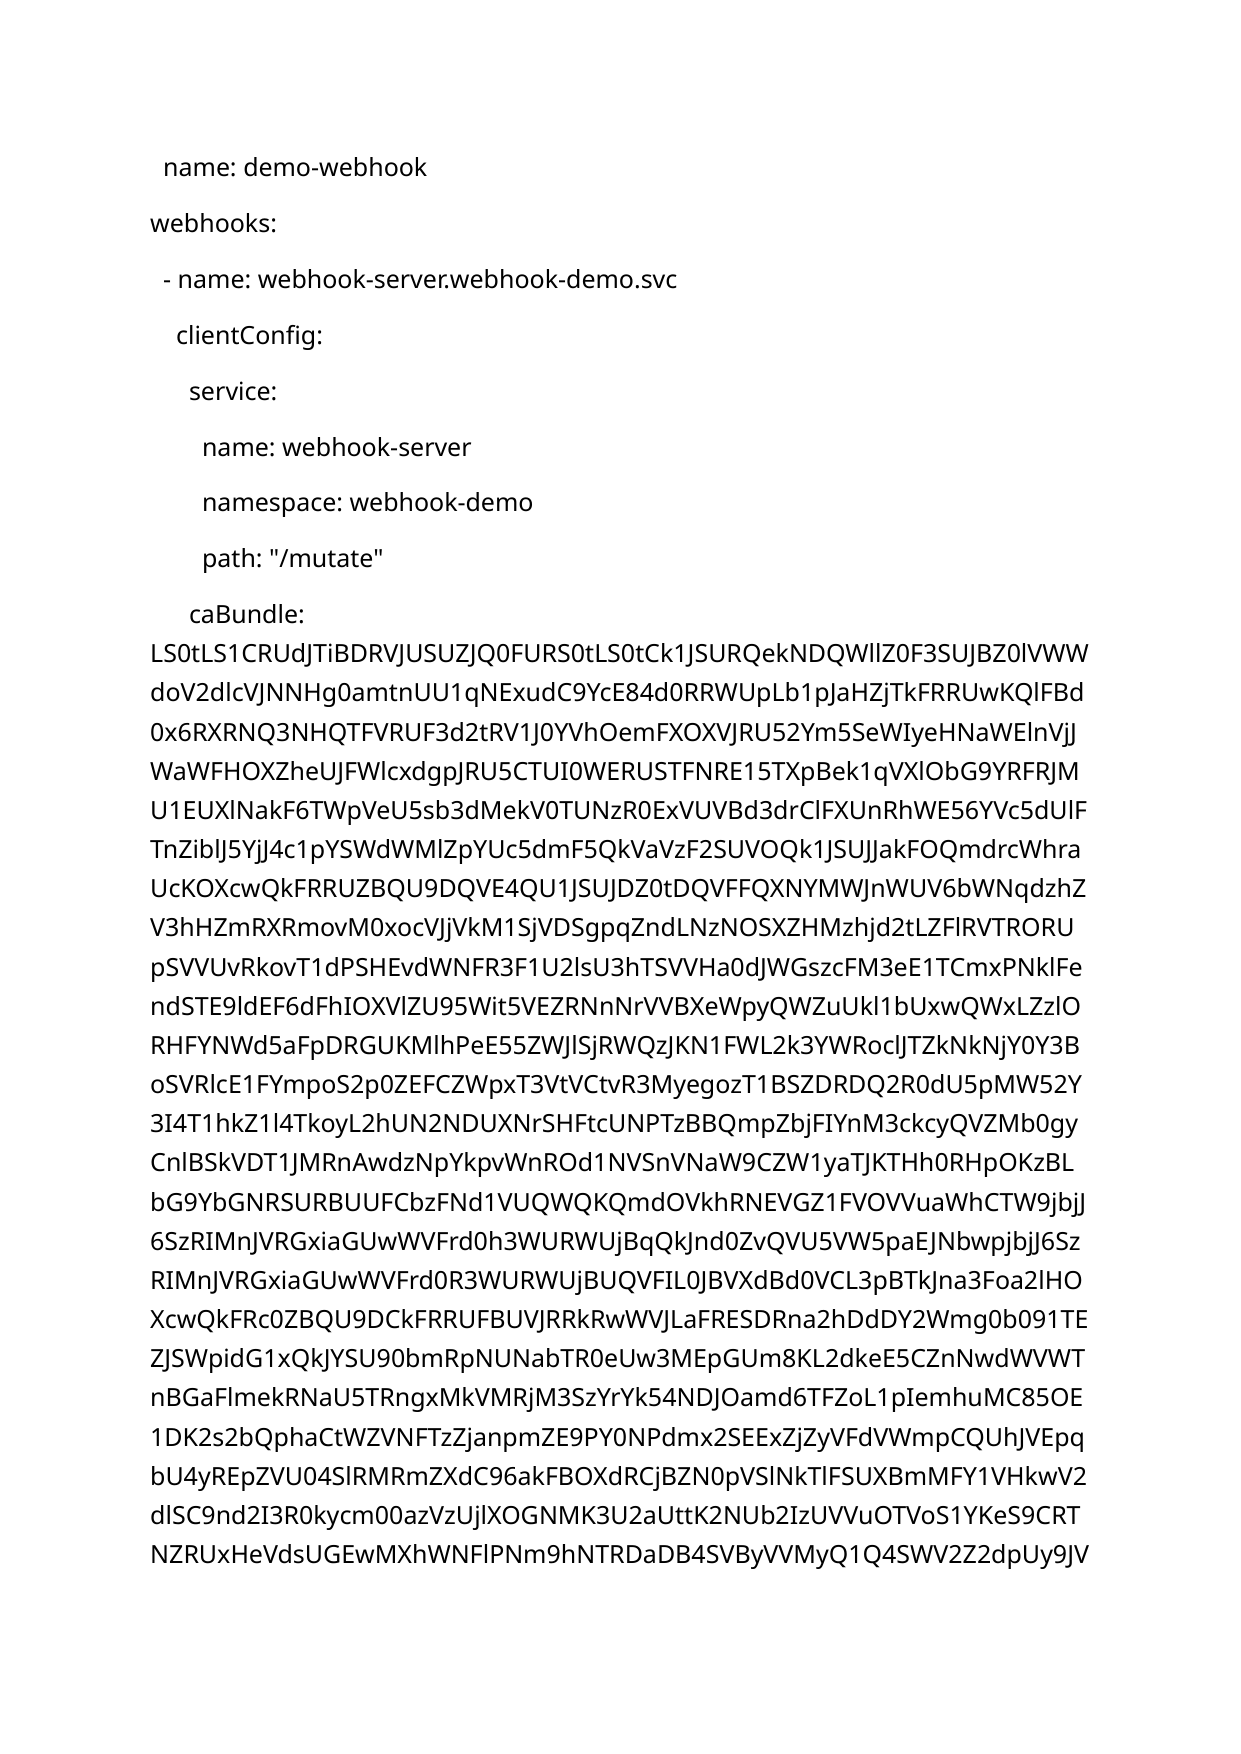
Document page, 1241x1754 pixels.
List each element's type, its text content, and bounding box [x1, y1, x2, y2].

text clientConfig: [150, 317, 1090, 352]
text namespace: webhook-demo [150, 485, 1090, 519]
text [150, 597, 1090, 1571]
text path: "/mutate" [150, 541, 1090, 575]
text name: demo-webhook [150, 150, 1090, 184]
text - name: webhook-server.webhook-demo.svc [150, 262, 1090, 296]
text webhooks: [150, 206, 1090, 240]
text name: webhook-server [150, 429, 1090, 463]
text service: [150, 373, 1090, 407]
